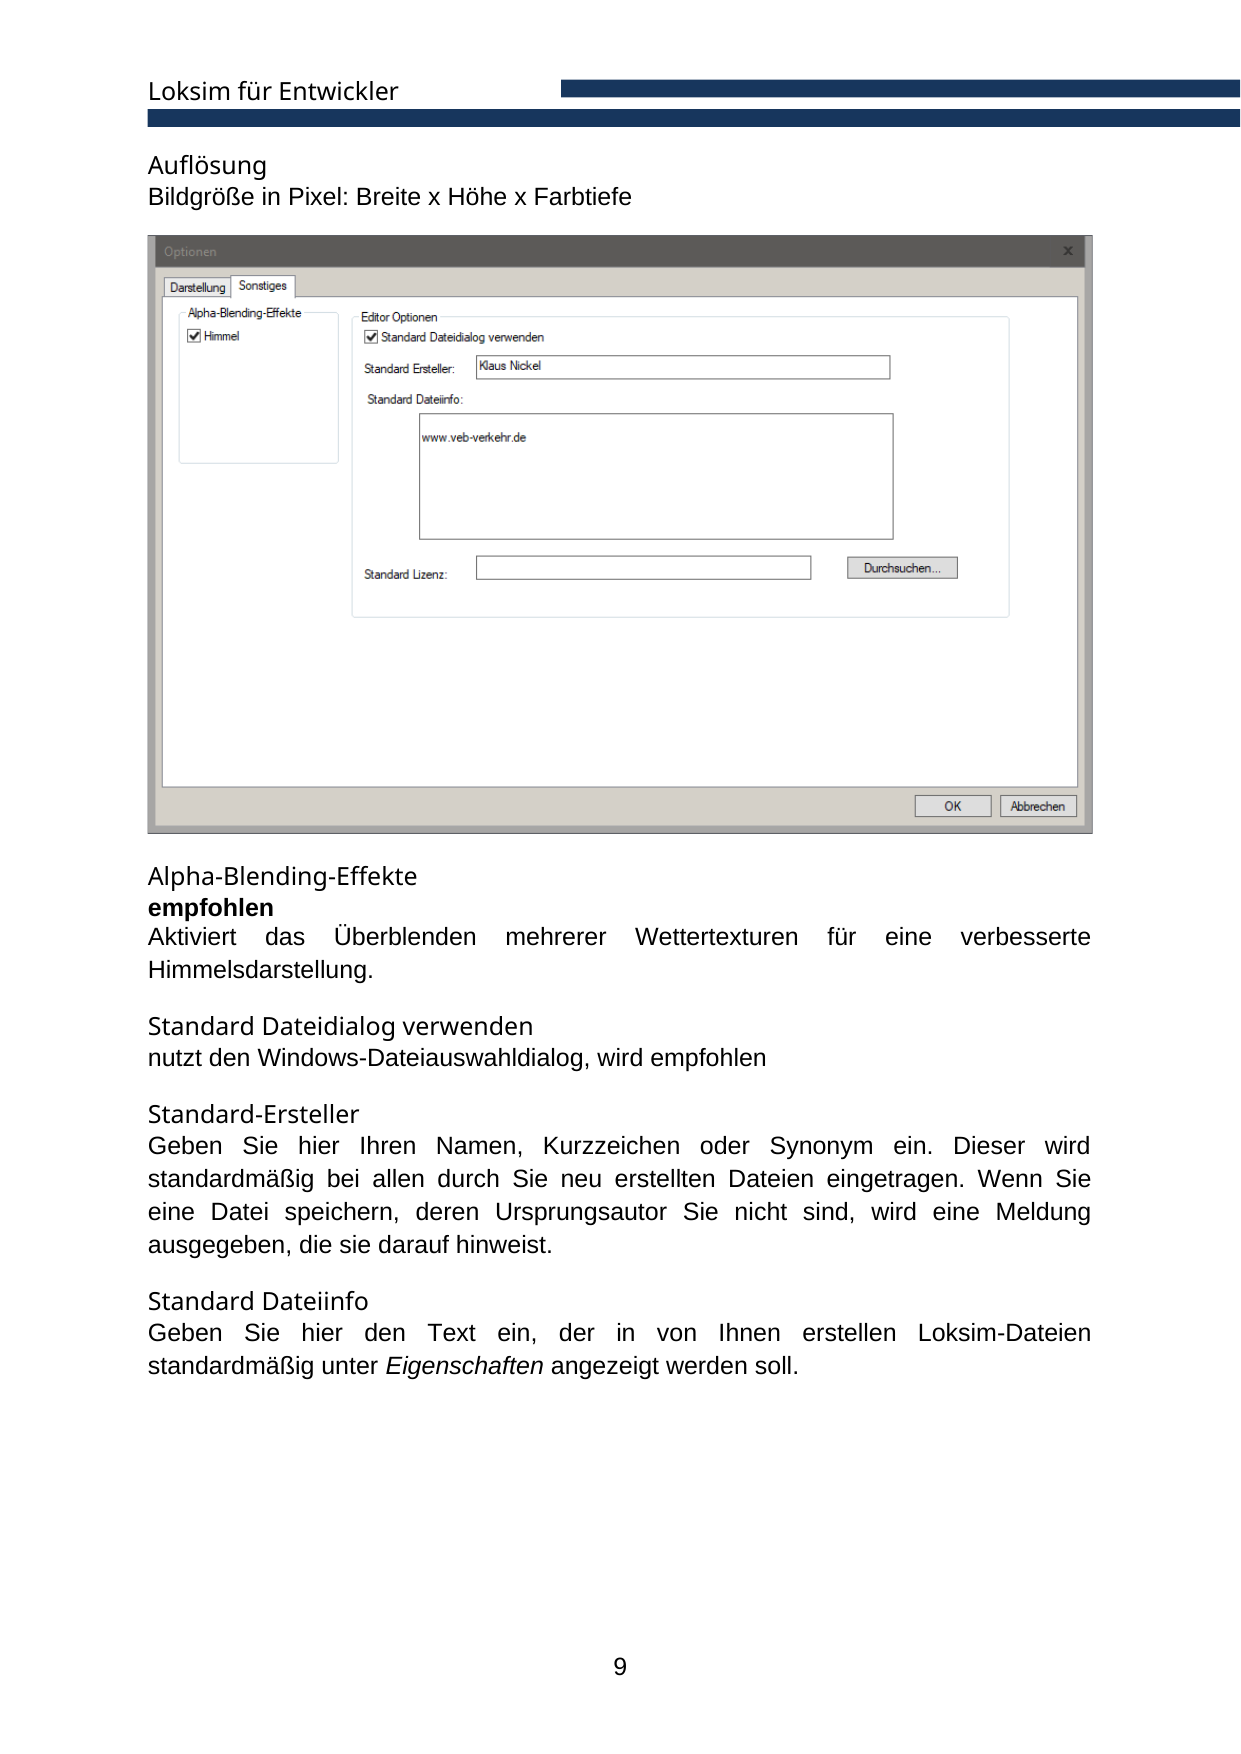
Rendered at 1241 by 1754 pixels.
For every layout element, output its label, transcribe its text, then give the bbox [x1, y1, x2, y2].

text Alpha-Blending-Effekte [148, 859, 1093, 893]
text Standard Dateiinfo [148, 1283, 1093, 1318]
text Geben Sie hier Ihren Namen, Kurzzeichen oder Synonym ein. Dieser wird standardmäßig bei allen durch Sie neu erstellten Dateien eingetragen. Wenn Sie eine Datei speichern, deren Ursprungsautor Sie nicht sind, wird eine Meldung ausgegeben, die sie darauf hinweist. [148, 1131, 1093, 1258]
text Bildgröße in Pixel: Breite x Höhe x Farbtiefe [148, 182, 1093, 210]
text Geben Sie hier den Text ein, der in von Ihnen erstellen Loksim-Dateien standardmäßig unter Eigenschaften angezeigt werden soll. [148, 1318, 1093, 1379]
subtitle empfohlen [148, 893, 1093, 922]
text Aktiviert das Überblenden mehrerer Wettertexturen für eine verbesserte Himmelsdarstellung. [148, 922, 1093, 983]
text Auflösung [148, 148, 1093, 182]
text Standard Dateidialog verwenden [148, 1009, 1093, 1043]
picture [147, 235, 1093, 834]
text nutzt den Windows-Dateiauswahldialog, wird empfohlen [148, 1043, 1093, 1071]
text Standard-Ersteller [148, 1097, 1093, 1131]
